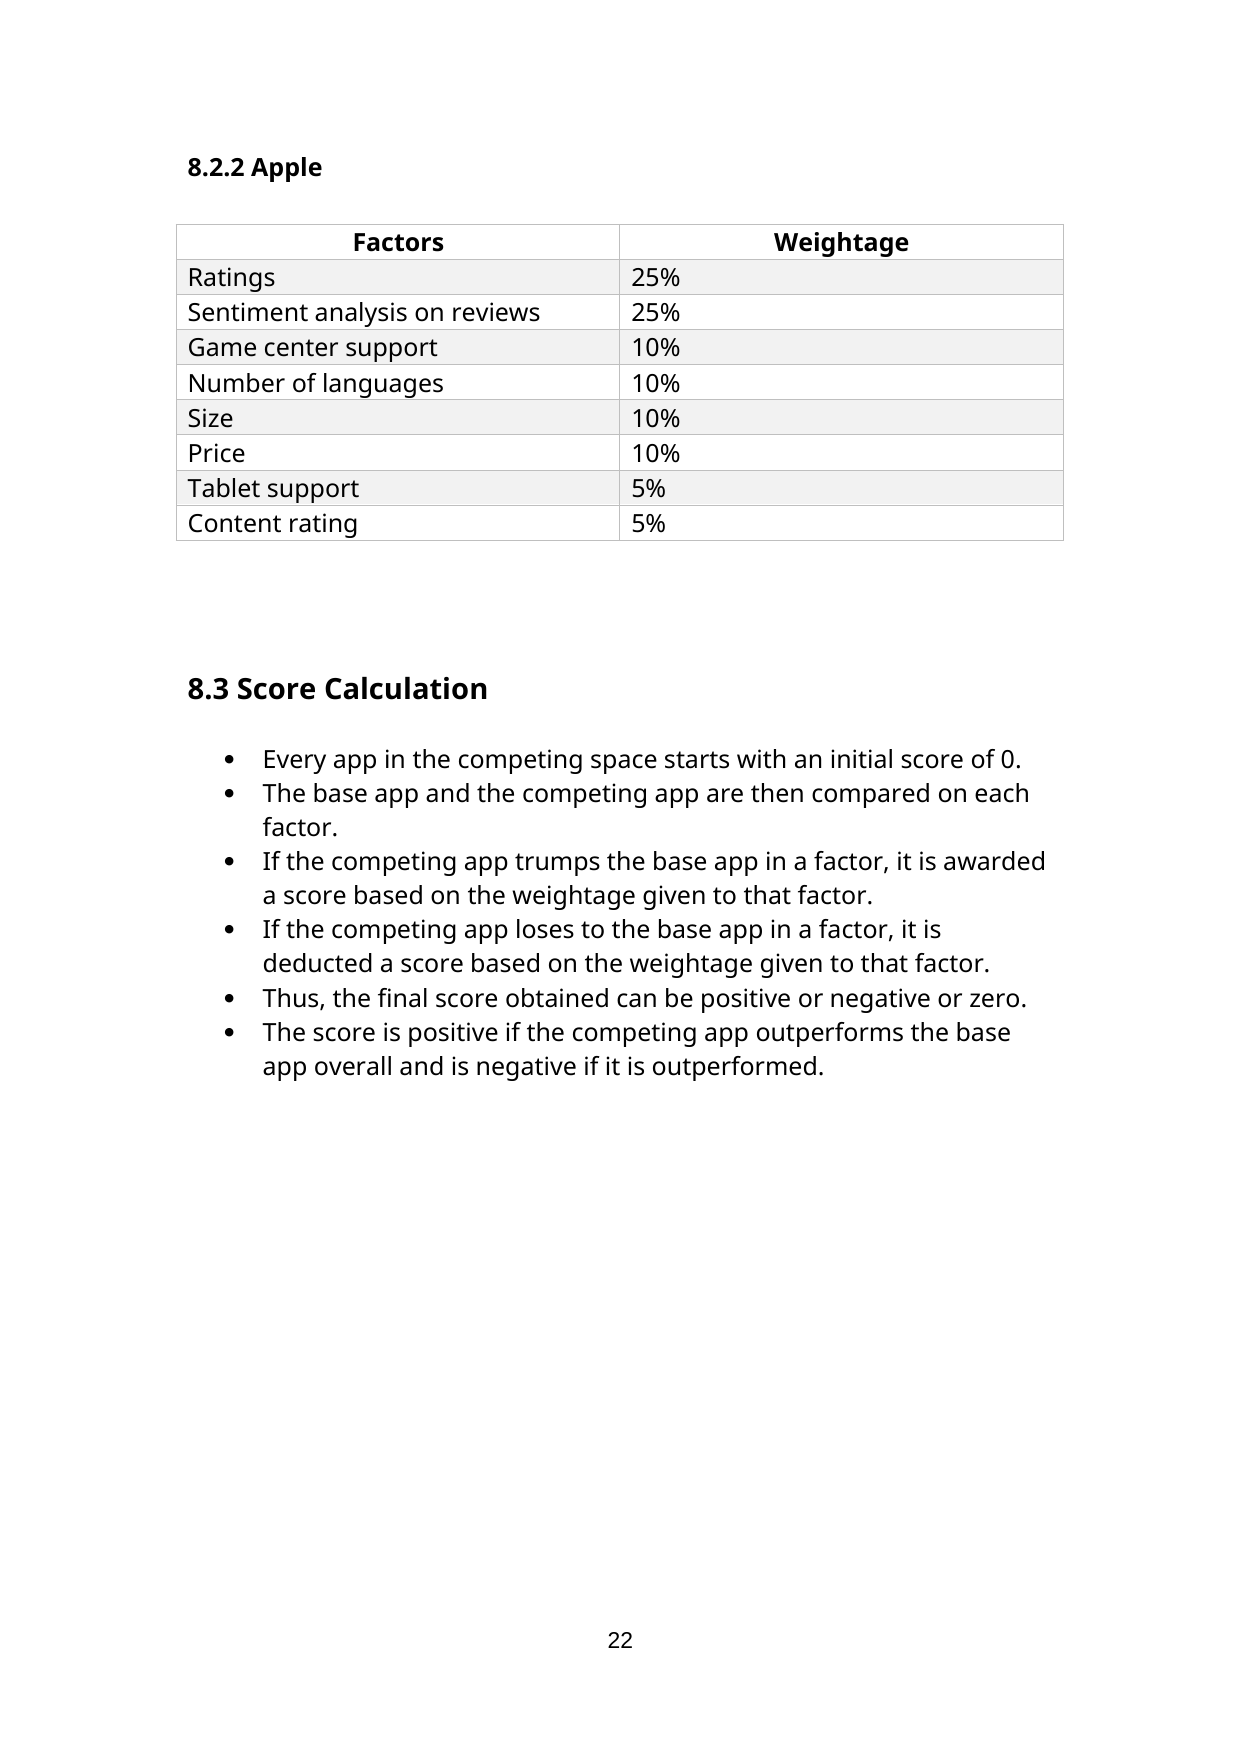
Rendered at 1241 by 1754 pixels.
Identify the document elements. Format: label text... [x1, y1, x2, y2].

table_cell 5% [620, 506, 1063, 540]
table_cell 25% [620, 295, 1063, 329]
table_cell Sentiment analysis on reviews [177, 295, 619, 329]
list Every app in the competing space starts with an initial score of 0. [225, 742, 1053, 776]
list The score is positive if the competing app outperforms the base app overall and is negative if it is outperformed. [225, 1014, 1053, 1082]
table_cell 10% [620, 330, 1063, 364]
table_cell 5% [620, 471, 1063, 504]
list The base app and the competing app are then compared on each factor. [225, 776, 1053, 844]
table_cell 25% [620, 260, 1063, 294]
table_cell 10% [620, 435, 1063, 469]
table_cell Tablet support [177, 471, 619, 504]
table_cell Size [177, 400, 619, 434]
list If the competing app trumps the base app in a factor, it is awarded a score based on the weightage given to that factor. [225, 844, 1053, 912]
text 8.3 Score Calculation [187, 668, 1053, 708]
list Thus, the final score obtained can be positive or negative or zero. [225, 980, 1053, 1014]
table_cell Price [177, 435, 619, 469]
list If the competing app loses to the base app in a factor, it is deducted a score based on the weightage given to that factor. [225, 912, 1053, 980]
table_cell Ratings [177, 260, 619, 294]
table_header Weightage [620, 225, 1063, 259]
table_cell Game center support [177, 330, 619, 364]
table_cell Number of languages [177, 365, 619, 399]
table_cell Content rating [177, 506, 619, 540]
table_cell 10% [620, 365, 1063, 399]
table_cell 10% [620, 400, 1063, 434]
text 8.2.2 Apple [187, 150, 1053, 184]
table_header Factors [177, 225, 619, 259]
